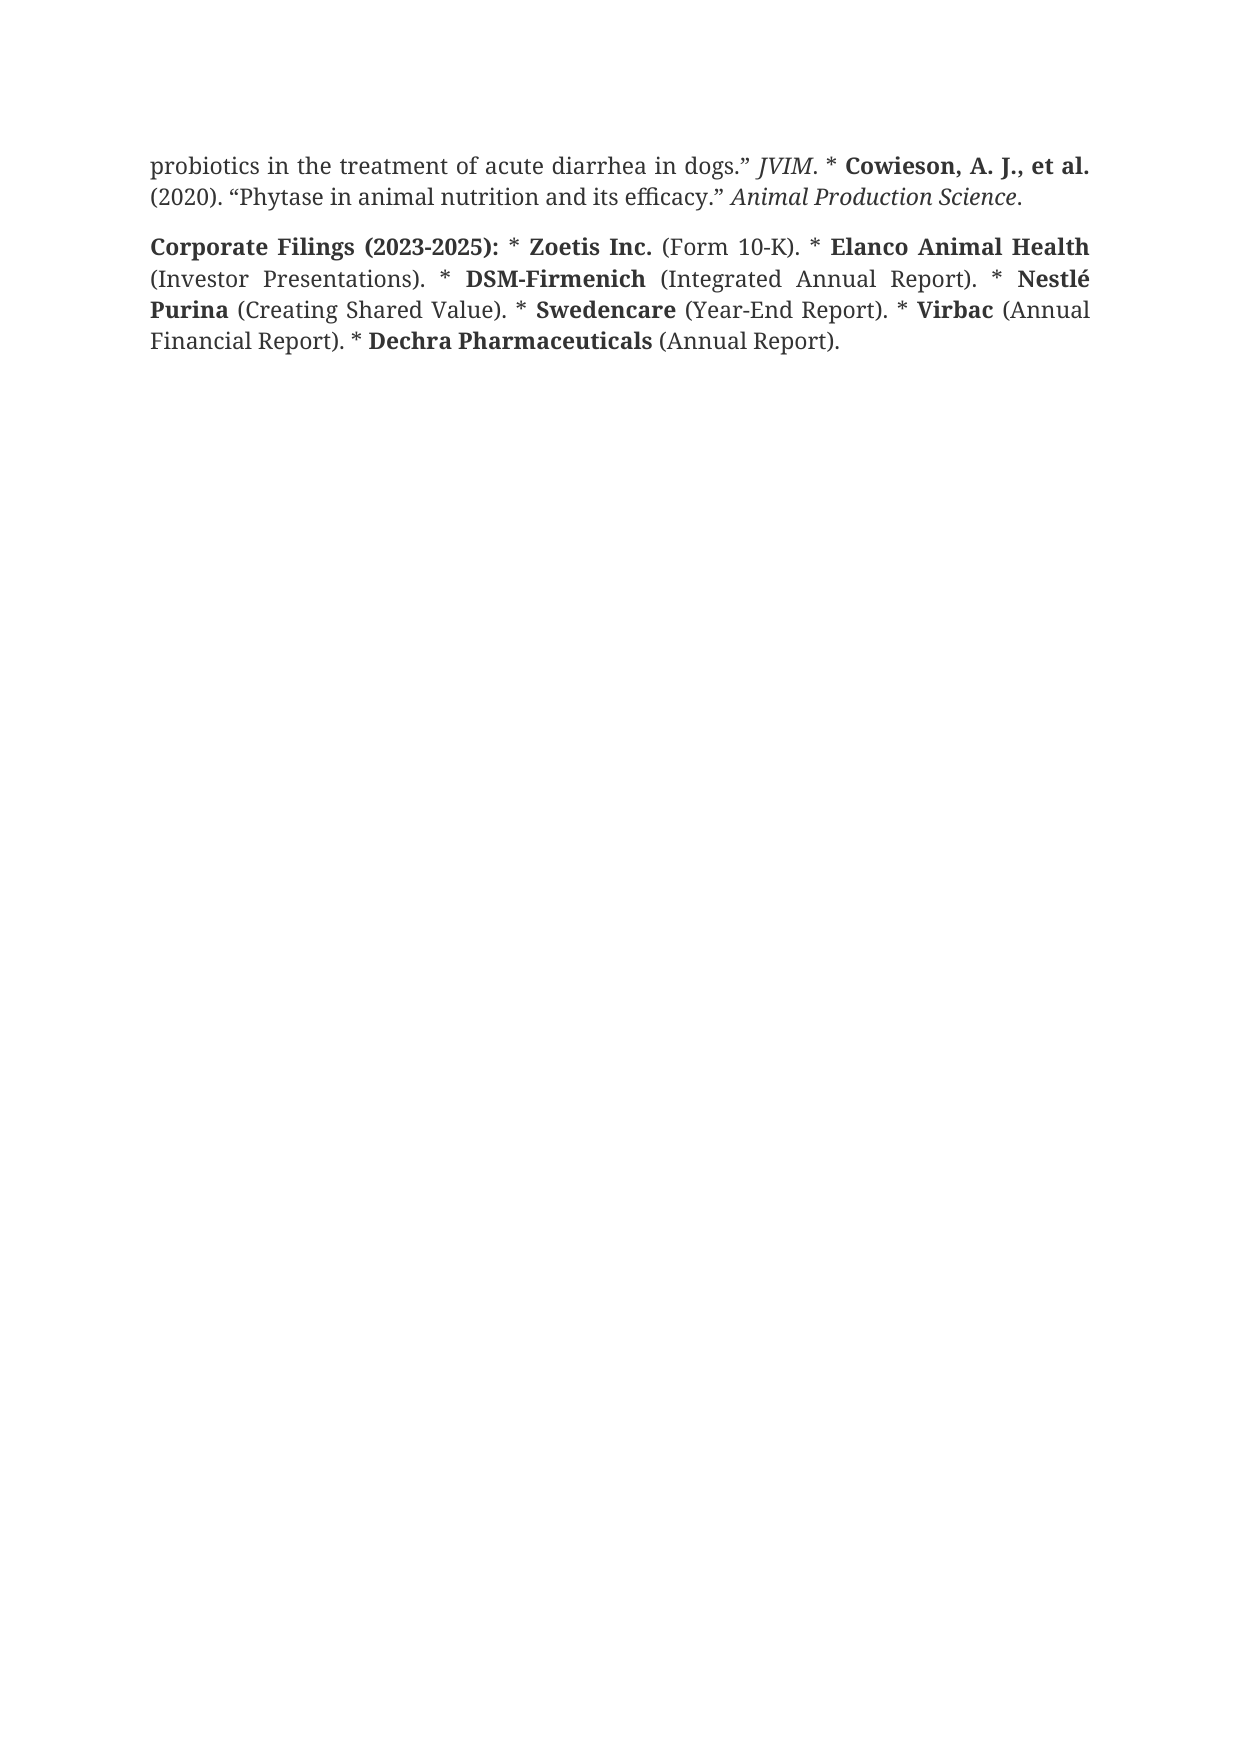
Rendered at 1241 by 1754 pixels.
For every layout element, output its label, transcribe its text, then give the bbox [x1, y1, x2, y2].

text Corporate Filings (2023-2025): * Zoetis Inc. (Form 10-K). * Elanco Animal Health (Investor Presentations). * DSM-Firmenich (Integrated Annual Report). * Nestlé Purina (Creating Shared Value). * Swedencare (Year-End Report). * Virbac (Annual Financial Report). * Dechra Pharmaceuticals (Annual Report). [150, 231, 1090, 356]
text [150, 150, 1090, 212]
